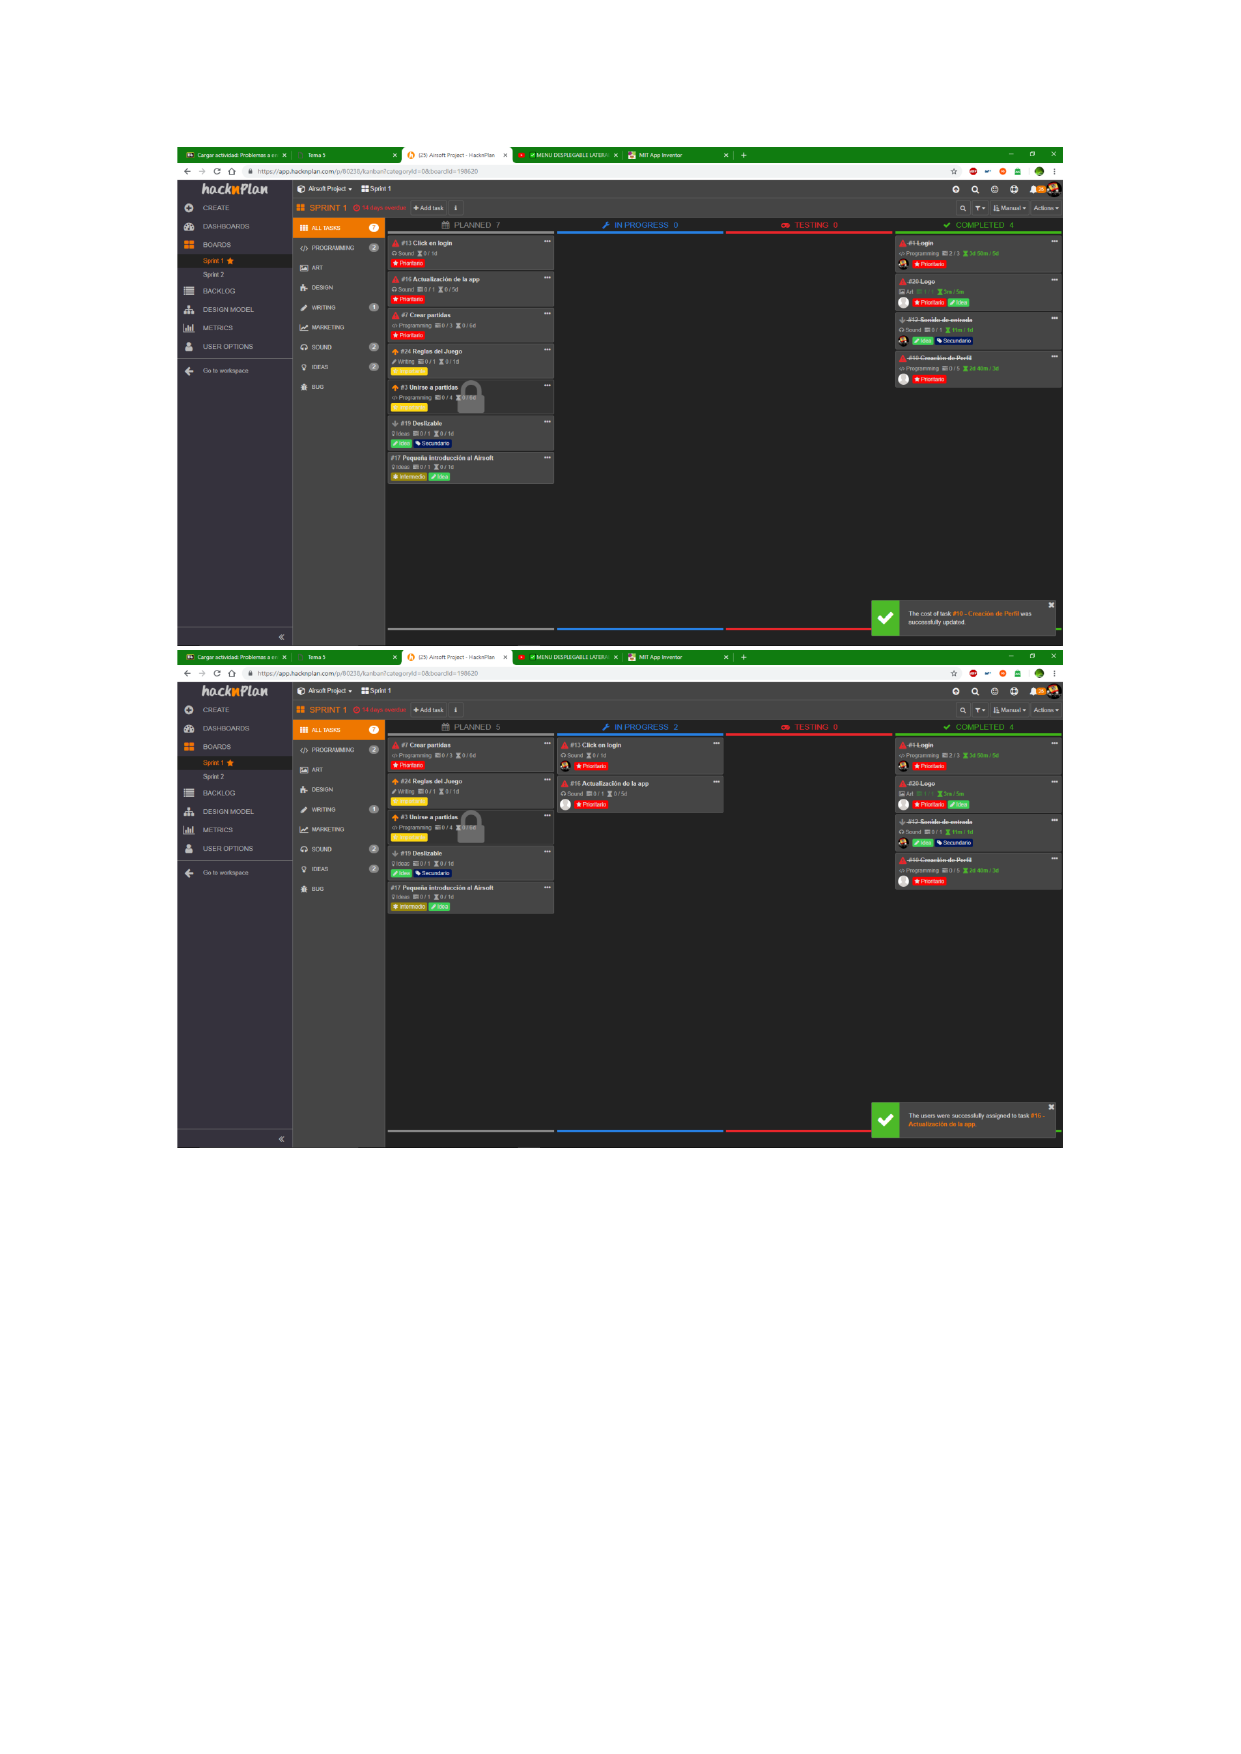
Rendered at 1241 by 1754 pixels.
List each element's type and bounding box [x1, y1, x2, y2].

picture [177, 147, 1063, 646]
picture [177, 650, 1063, 1148]
